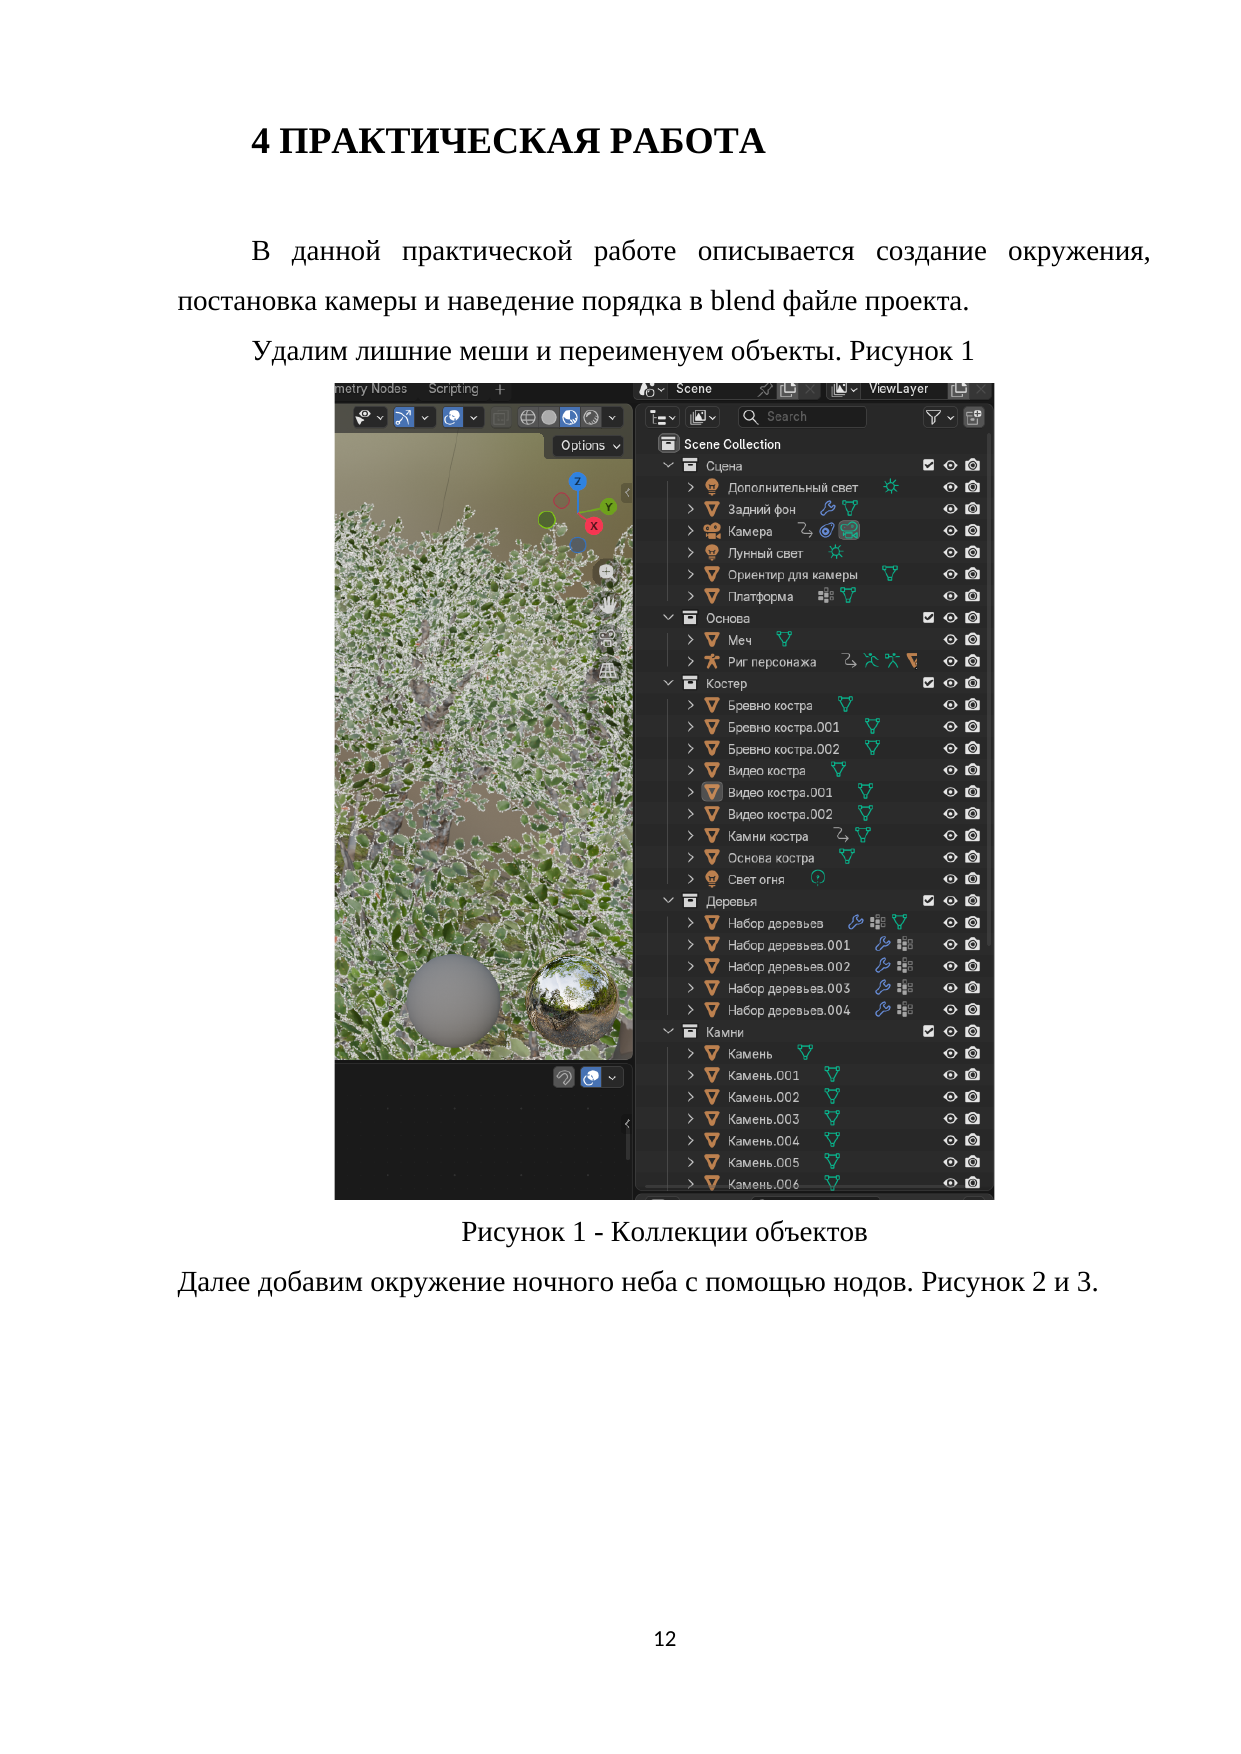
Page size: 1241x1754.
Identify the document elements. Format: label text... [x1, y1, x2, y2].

text В данной практической работе описывается создание окружения, постановка камеры и наведение порядка в blend файле проекта. [177, 233, 1152, 317]
text Удалим лишние меши и переименуем объекты. Рисунок 1 [177, 333, 1152, 367]
text Далее добавим окружение ночного неба с помощью нодов. Рисунок 2 и 3. [177, 1264, 1152, 1298]
text Рисунок 1 - Коллекции объектов [177, 1214, 1152, 1247]
picture [334, 383, 995, 1200]
subtitle 4 ПРАКТИЧЕСКАЯ РАБОТА [177, 118, 1152, 161]
